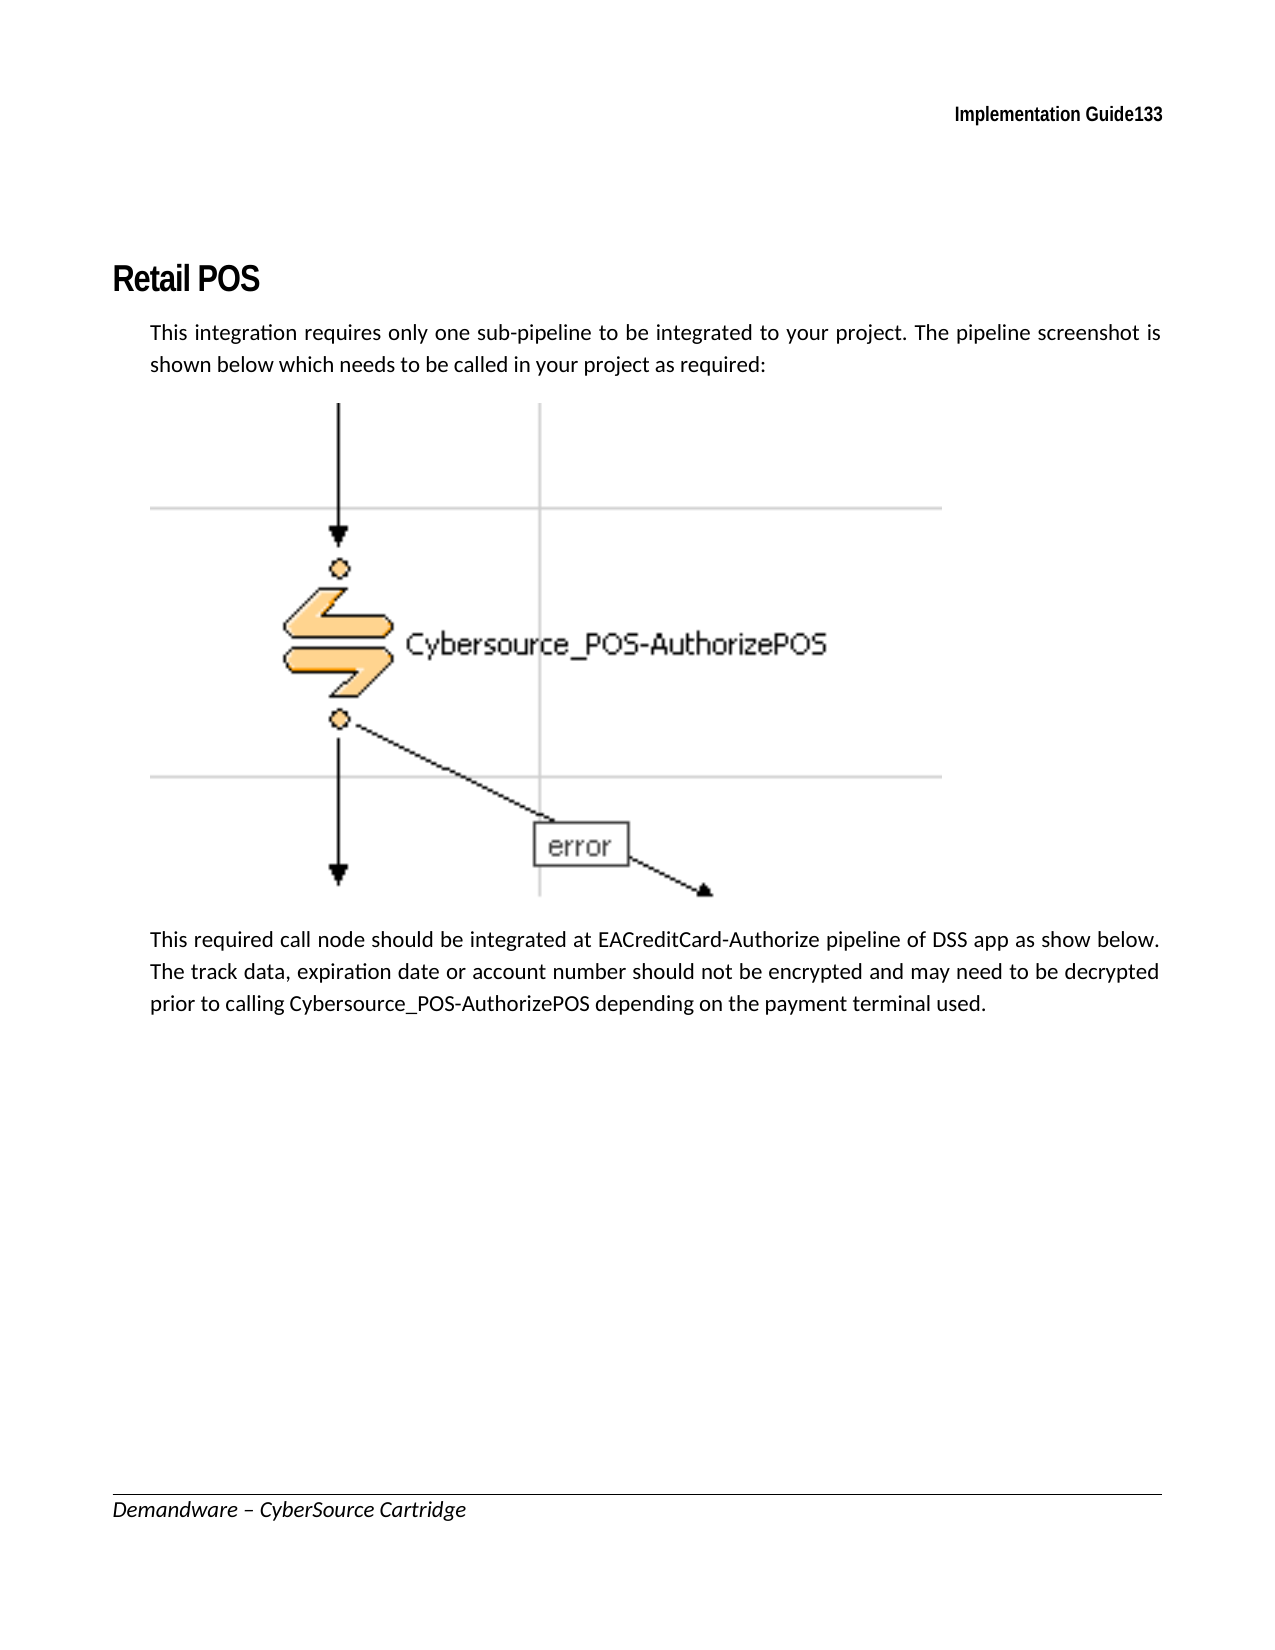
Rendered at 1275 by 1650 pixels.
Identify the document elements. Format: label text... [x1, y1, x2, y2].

text This required call node should be integrated at EACreditCard-Authorize pipeline of DSS app as show below. The track data, expiration date or account number should not be encrypted and may need to be decrypted prior to calling Cybersource_POS-AuthorizePOS depending on the payment terminal used. [150, 925, 1162, 1017]
text This integration requires only one sub-pipeline to be integrated to your project. The pipeline screenshot is shown below which needs to be called in your project as required: [150, 318, 1162, 378]
subtitle Retail POS [112, 256, 1162, 299]
picture [150, 403, 942, 900]
